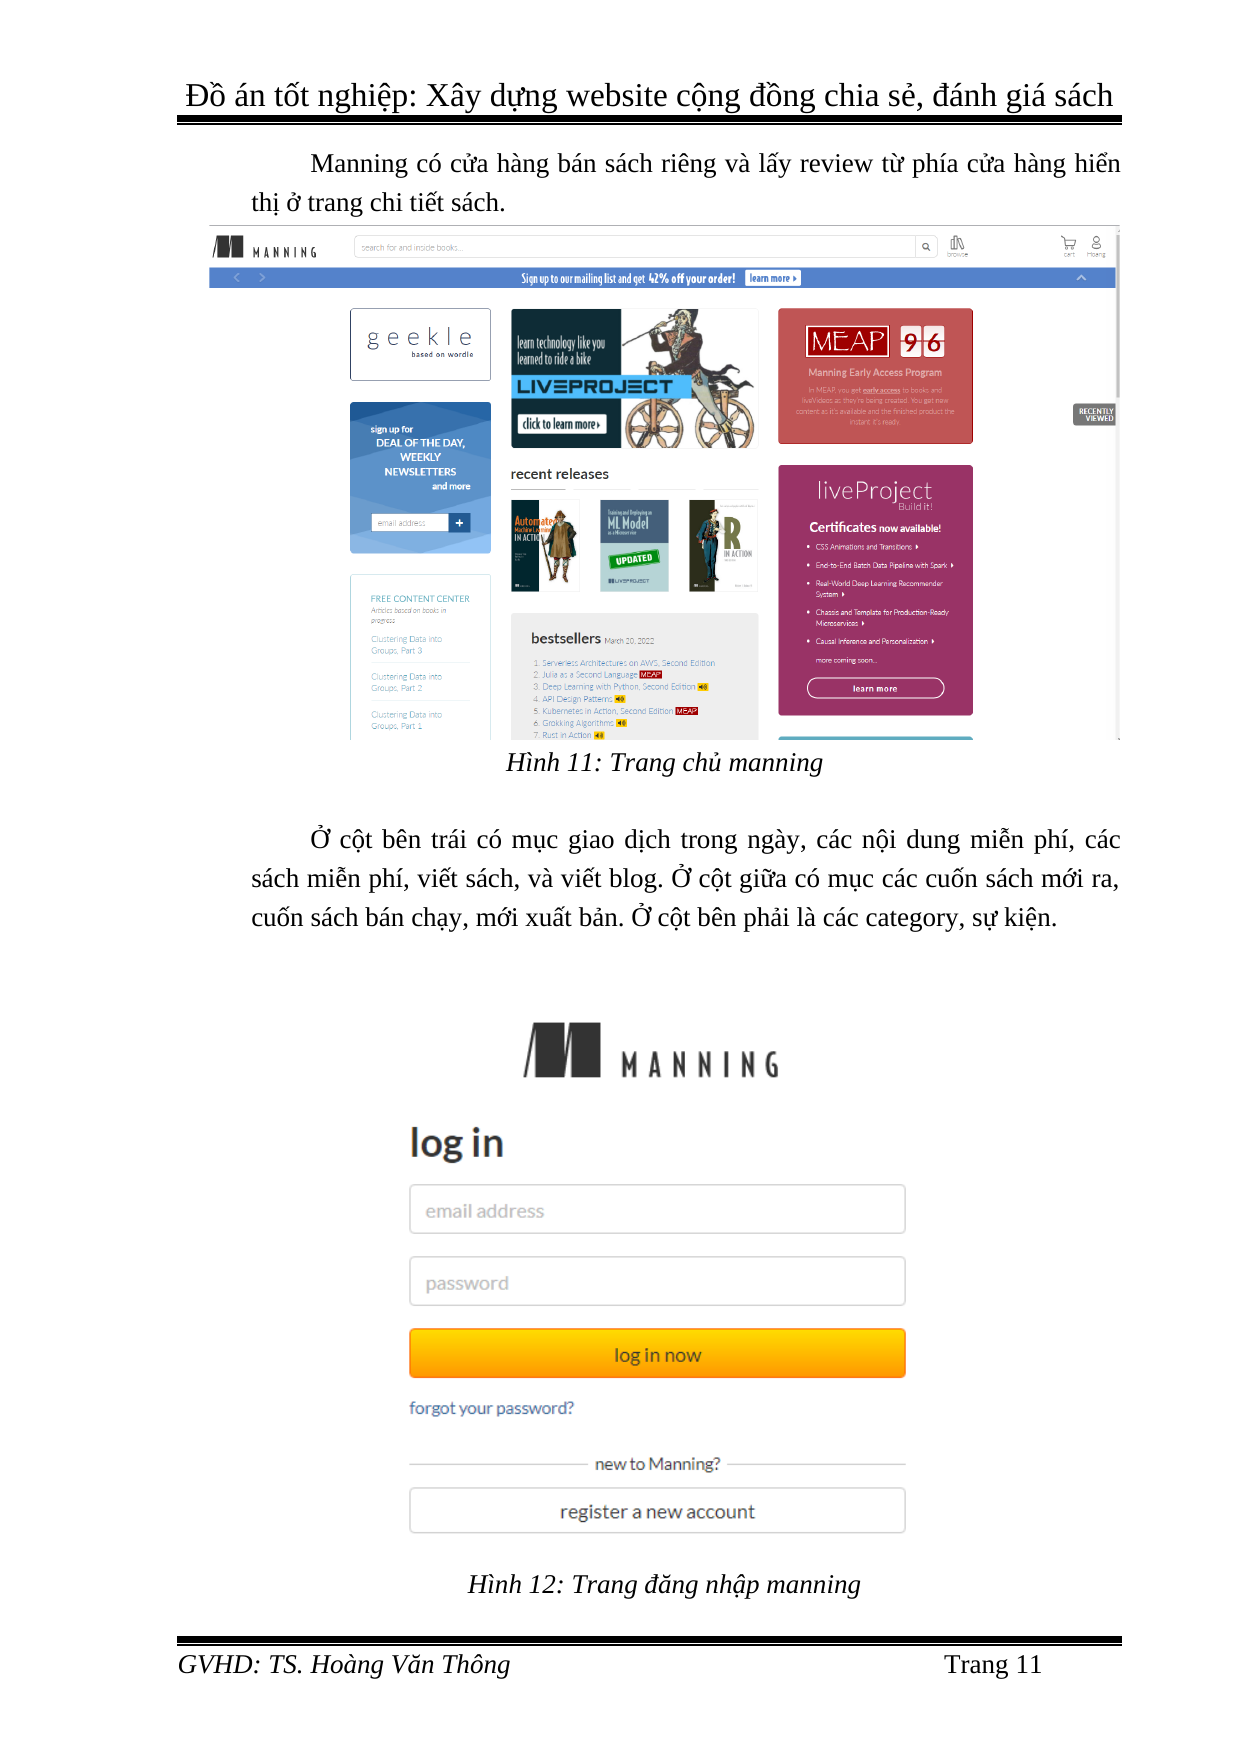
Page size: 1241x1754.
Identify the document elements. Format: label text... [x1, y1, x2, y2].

list Hình 11: Trang chủ manning [207, 746, 1122, 777]
list Ở cột bên trái có mục giao dịch trong ngày, các nội dung miễn phí, các sách miễn phí, viết sách, và viết blog. Ở cột giữa có mục các cuốn sách mới ra, cuốn sách bán chạy, mới xuất bản. Ở cột bên phải là các category, sự kiện. [251, 824, 1122, 932]
picture [209, 225, 1120, 740]
picture [371, 979, 958, 1562]
list Hình 12: Trang đăng nhập manning [207, 1568, 1122, 1599]
list Manning có cửa hàng bán sách riêng và lấy review từ phía cửa hàng hiển thị ở trang chi tiết sách. [251, 148, 1122, 218]
